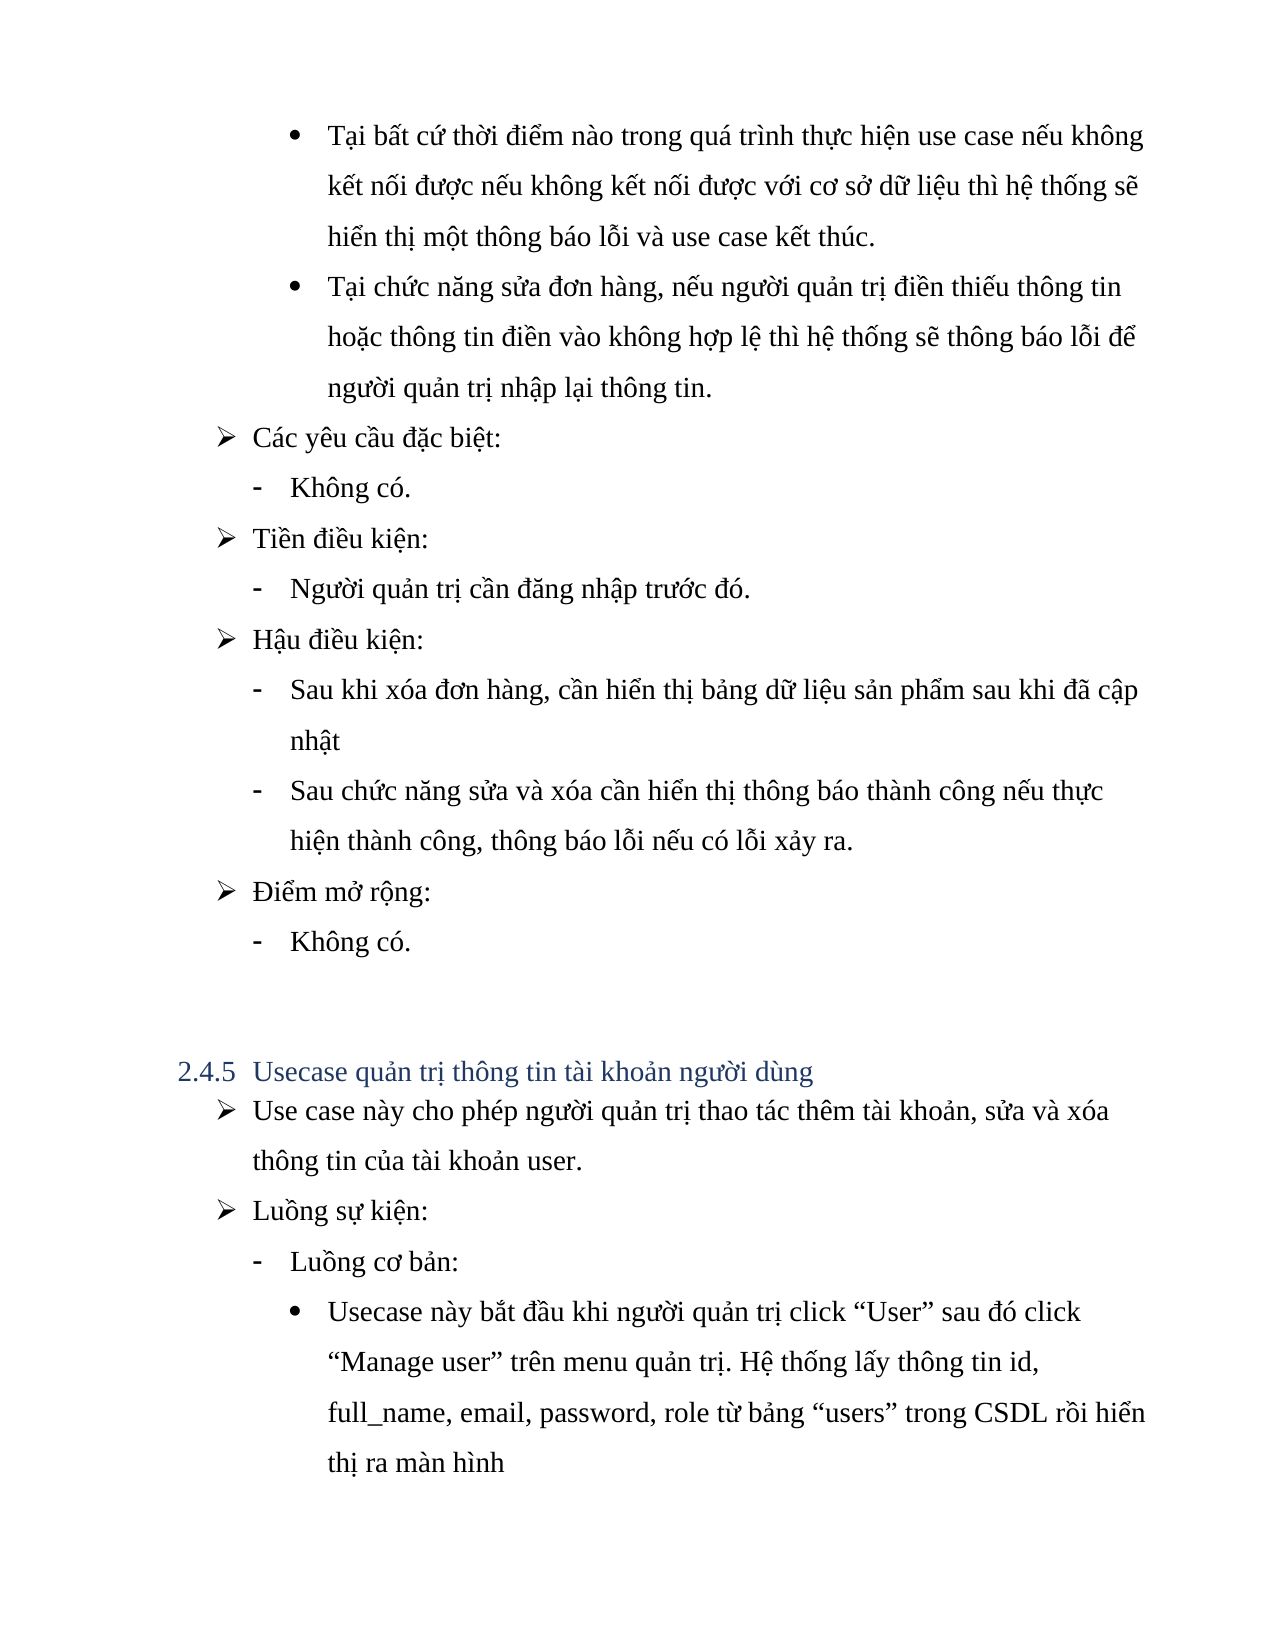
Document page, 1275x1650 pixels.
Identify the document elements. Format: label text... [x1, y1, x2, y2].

list Không có. [252, 924, 1157, 958]
subtitle 2.4.5 Usecase quản trị thông tin tài khoản người dùng [177, 1054, 1157, 1088]
list Không có. [252, 471, 1157, 504]
list Luồng sự kiện: [215, 1193, 1157, 1227]
list Các yêu cầu đặc biệt: [215, 420, 1157, 454]
list Người quản trị cần đăng nhập trước đó. [252, 571, 1157, 605]
list Luồng cơ bản: [252, 1244, 1157, 1277]
list Tại bất cứ thời điểm nào trong quá trình thực hiện use case nếu không kết nối được nếu không kết nối được với cơ sở dữ liệu thì hệ thống sẽ hiển thị một thông báo lỗi và use case kết thúc. [290, 118, 1157, 252]
list Usecase này bắt đầu khi người quản trị click “User” sau đó click “Manage user” trên menu quản trị. Hệ thống lấy thông tin id, full_name, email, password, role từ bảng “users” trong CSDL rồi hiển thị ra màn hình [290, 1294, 1157, 1479]
list Sau khi xóa đơn hàng, cần hiển thị bảng dữ liệu sản phẩm sau khi đã cập nhật [252, 672, 1157, 756]
list Tiền điều kiện: [215, 521, 1157, 555]
list Sau chức năng sửa và xóa cần hiển thị thông báo thành công nếu thực hiện thành công, thông báo lỗi nếu có lỗi xảy ra. [252, 773, 1157, 857]
list Use case này cho phép người quản trị thao tác thêm tài khoản, sửa và xóa thông tin của tài khoản user. [215, 1093, 1157, 1177]
list Hậu điều kiện: [215, 622, 1157, 656]
list Điểm mở rộng: [215, 874, 1157, 907]
list Tại chức năng sửa đơn hàng, nếu người quản trị điền thiếu thông tin hoặc thông tin điền vào không hợp lệ thì hệ thống sẽ thông báo lỗi để người quản trị nhập lại thông tin. [290, 269, 1157, 403]
